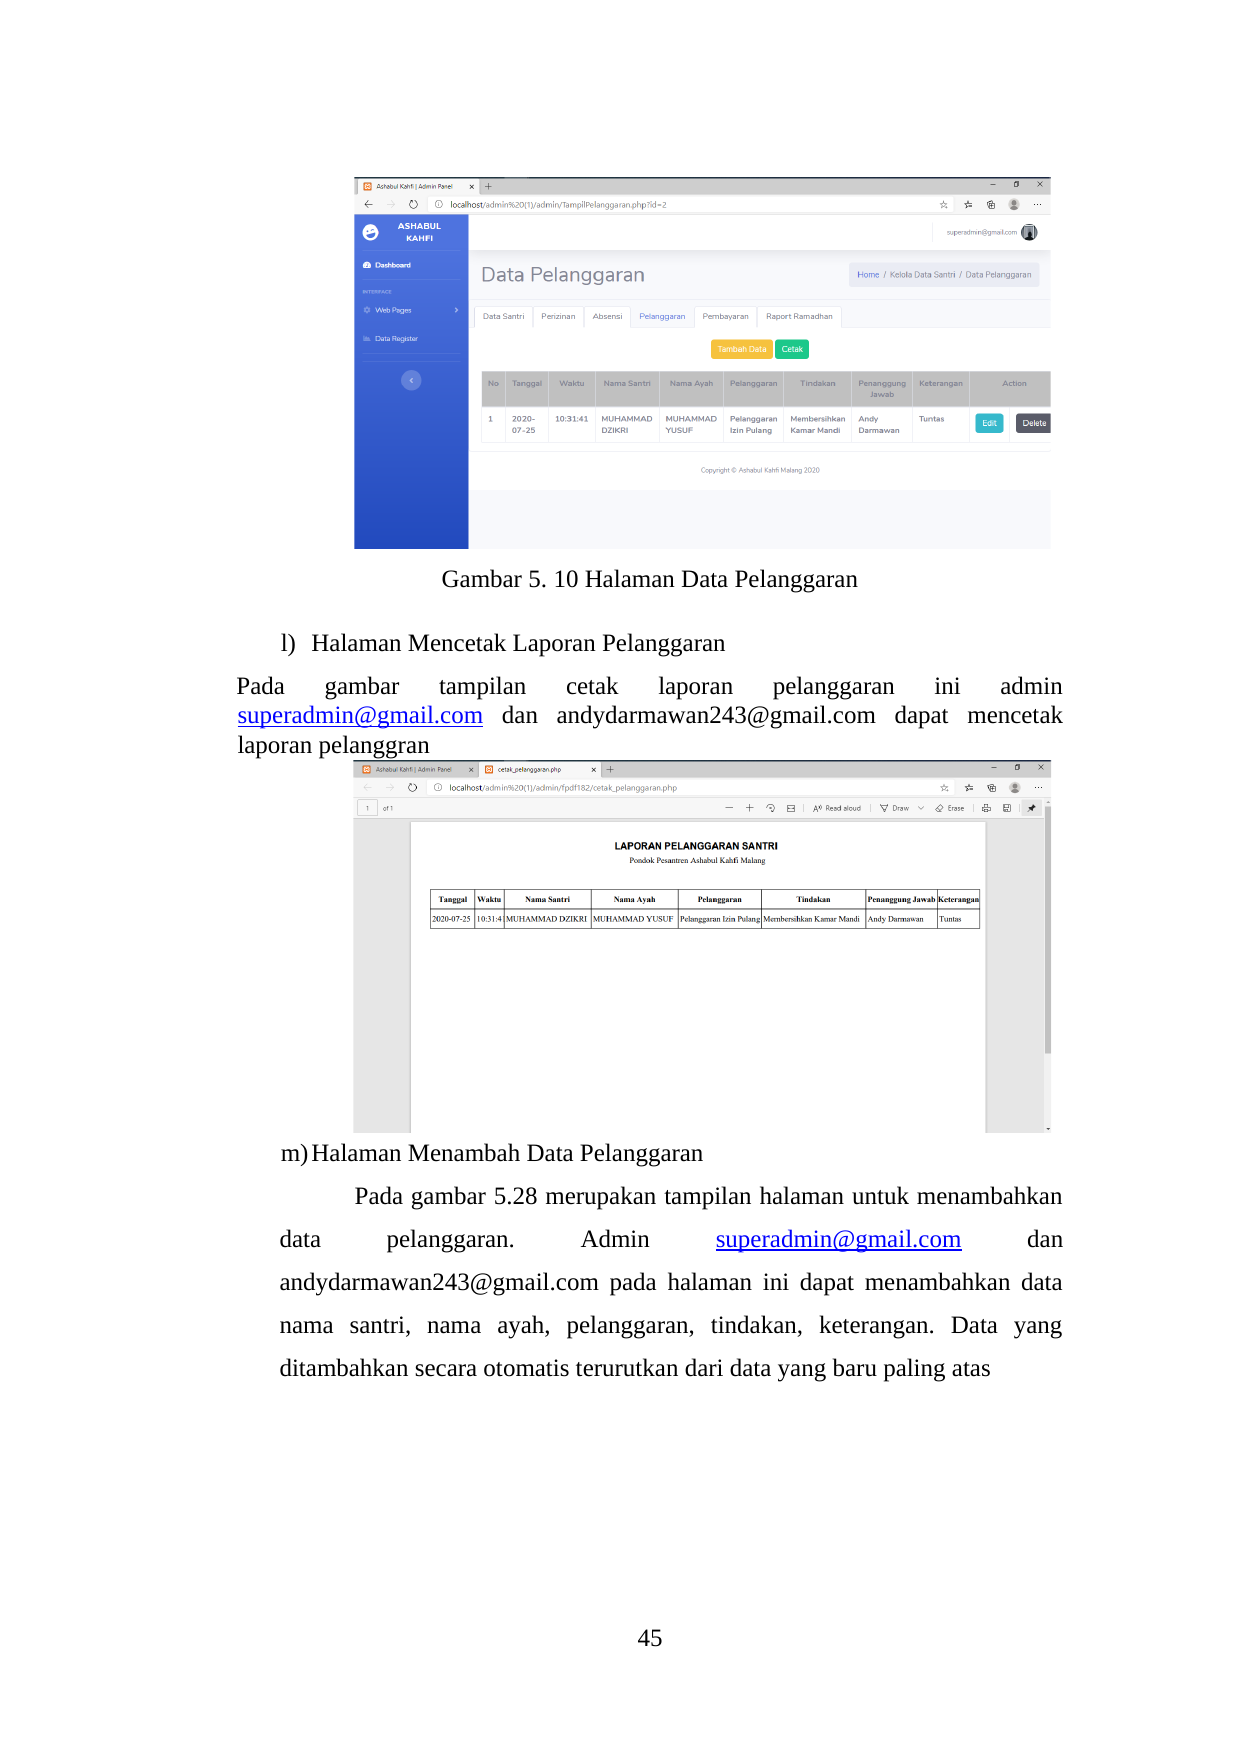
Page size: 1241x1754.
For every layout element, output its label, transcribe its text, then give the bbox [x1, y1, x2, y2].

text Pada gambar tampilan cetak laporan pelanggaran ini admin superadmin@gmail.com dan andydarmawan243@gmail.com dapat mencetak laporan pelanggran [236, 671, 1063, 759]
subtitle Halaman Menambah Data Pelanggaran [281, 1138, 1063, 1167]
picture [354, 177, 1051, 549]
subtitle Halaman Mencetak Laporan Pelanggaran [281, 628, 1063, 657]
picture [353, 760, 1052, 1133]
text Pada gambar 5.28 merupakan tampilan halaman untuk menambahkan data pelanggaran. Admin superadmin@gmail.com dan andydarmawan243@gmail.com pada halaman ini dapat menambahkan data nama santri, nama ayah, pelanggaran, tindakan, keterangan. Data yang ditambahkan secara otomatis terurutkan dari data yang baru paling atas [279, 1181, 1063, 1382]
